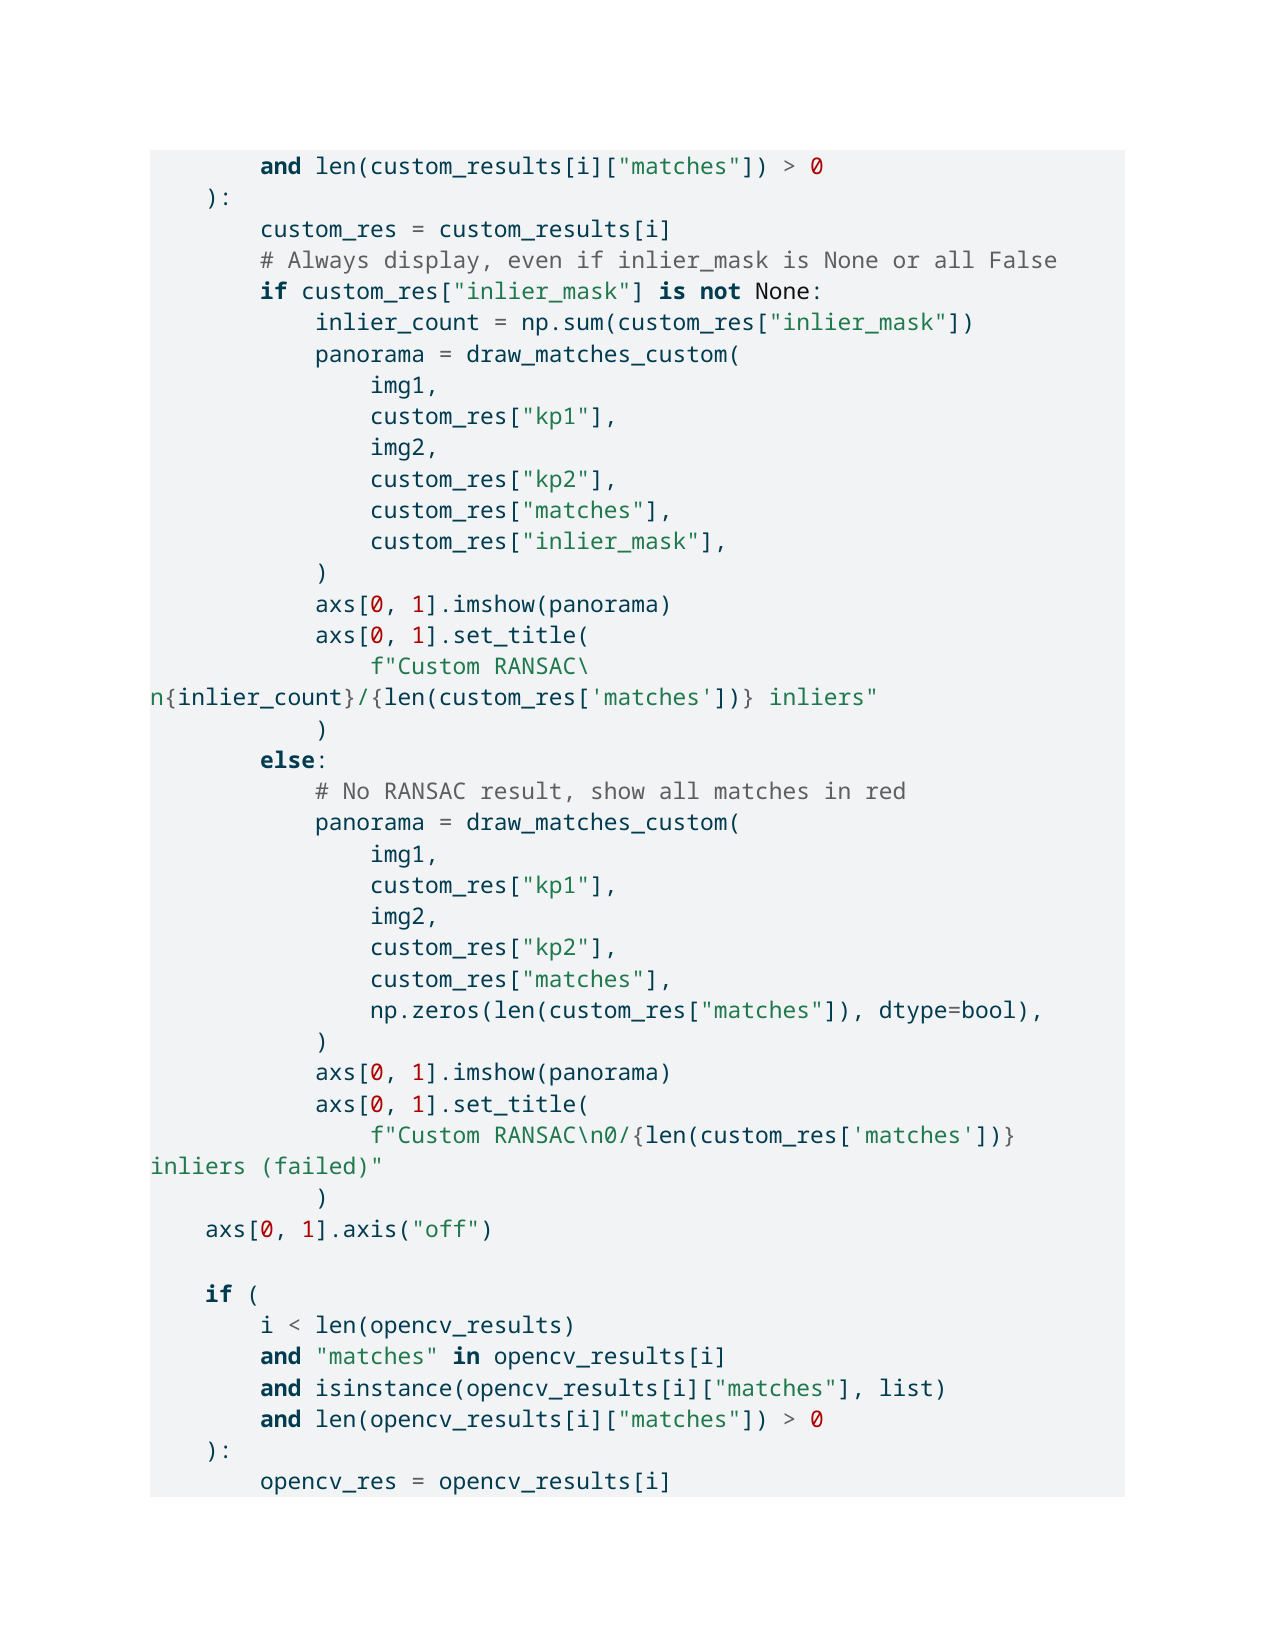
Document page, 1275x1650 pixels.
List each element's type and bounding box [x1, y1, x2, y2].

text [150, 150, 1125, 1497]
